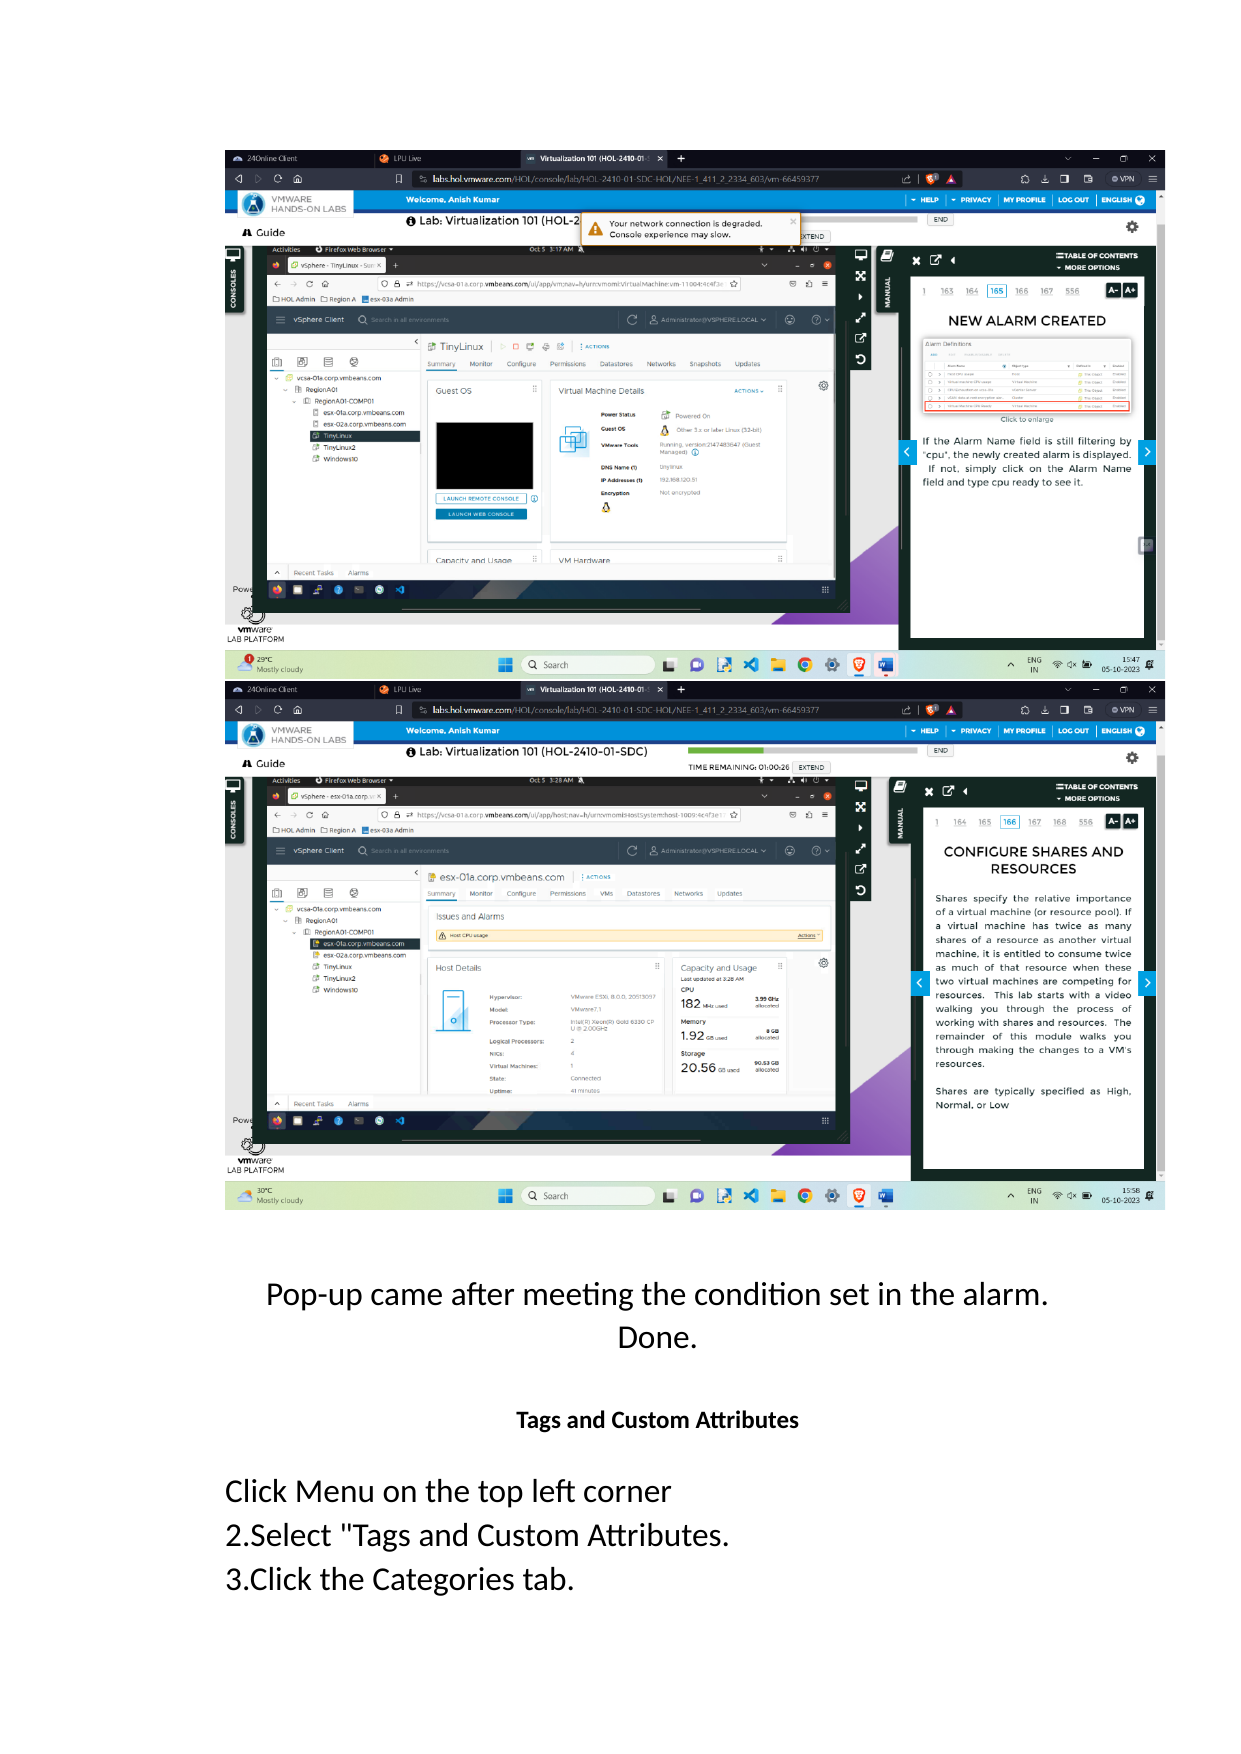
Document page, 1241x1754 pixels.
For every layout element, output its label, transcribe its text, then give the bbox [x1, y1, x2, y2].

list Pop-up came after meeting the condition set in the alarm. [225, 1272, 1090, 1313]
picture [225, 150, 1166, 679]
list 3.Click the Categories tab. [225, 1558, 1090, 1599]
list Tags and Custom Attributes [225, 1404, 1090, 1435]
list Click Menu on the top left corner [225, 1470, 1090, 1511]
list 2.Select "Tags and Custom Attributes. [225, 1514, 1090, 1555]
picture [225, 681, 1166, 1210]
list Done. [225, 1316, 1090, 1357]
